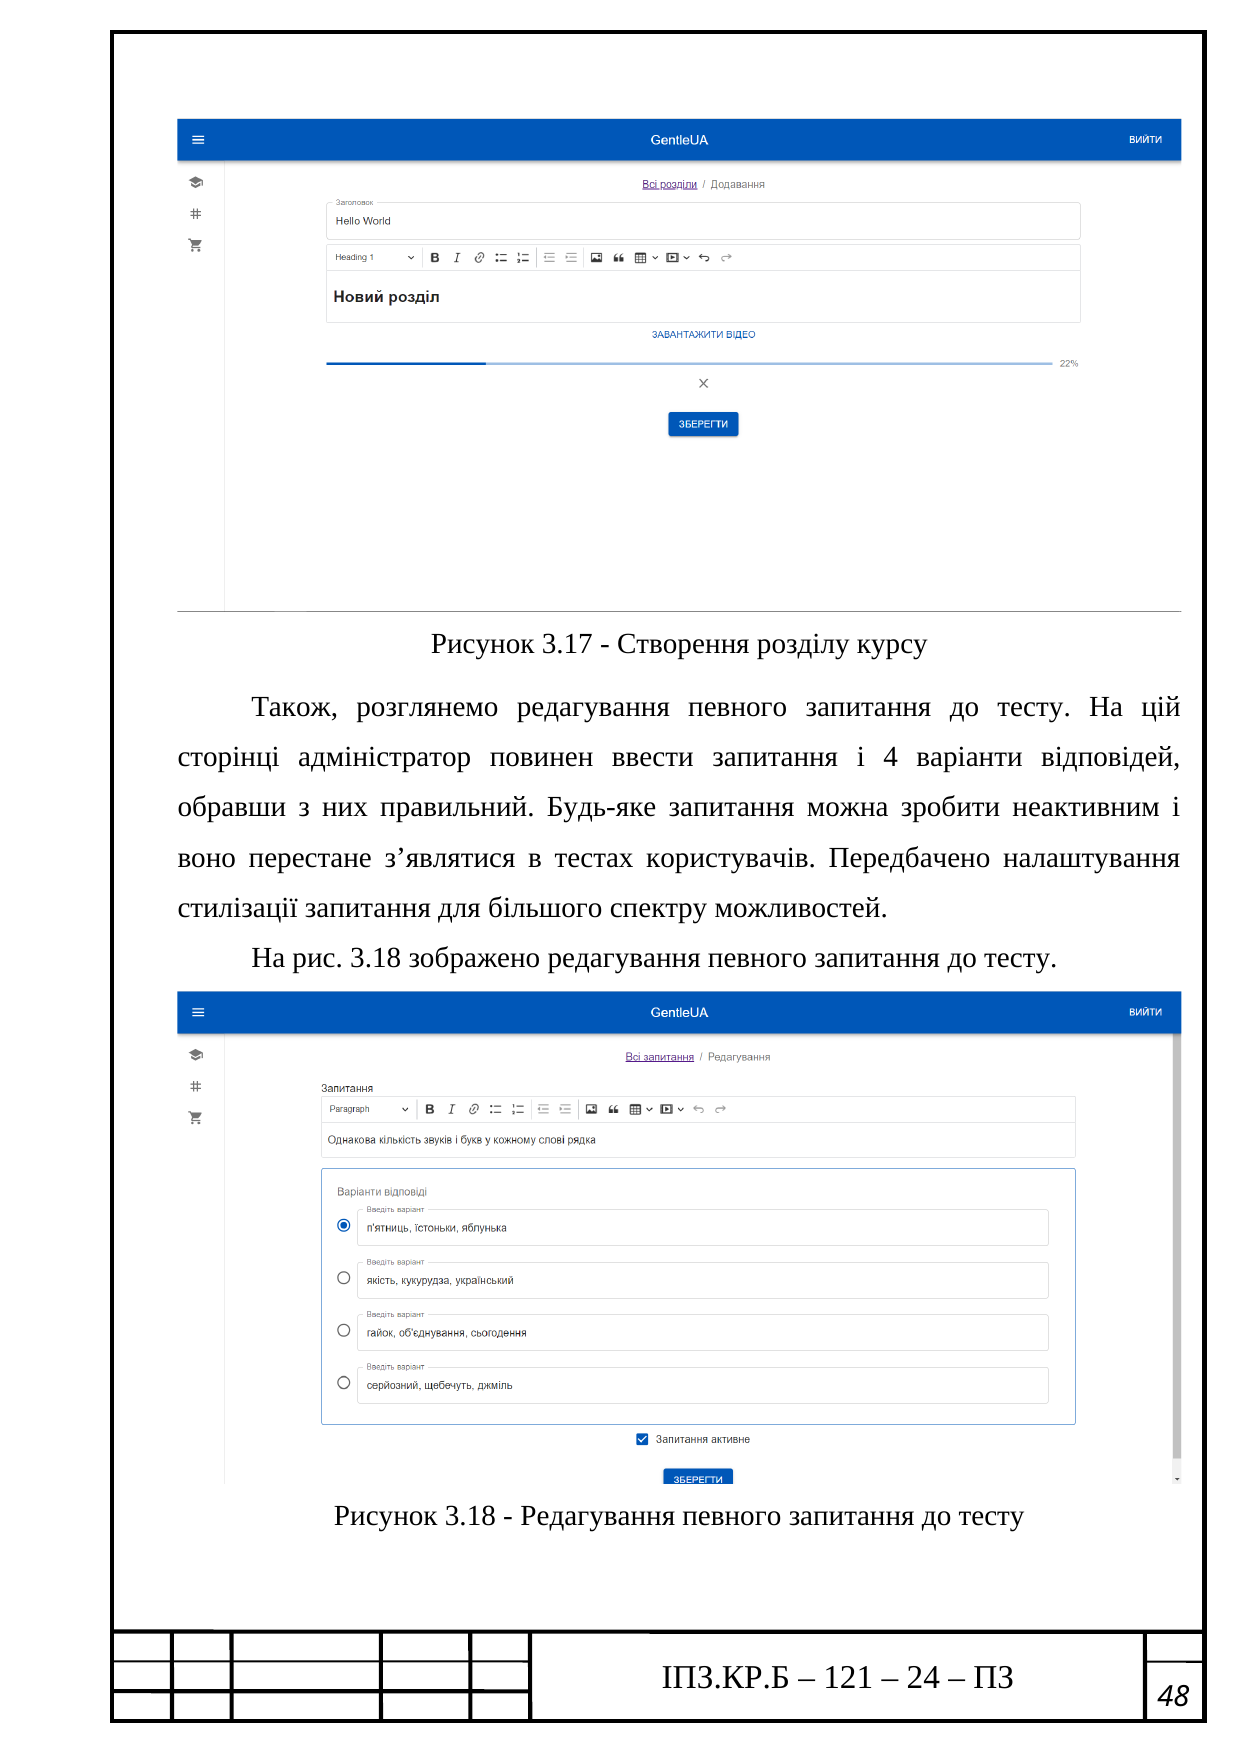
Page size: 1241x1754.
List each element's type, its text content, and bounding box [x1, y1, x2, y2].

list Також, розглянемо редагування певного запитання до тесту. На цій сторінці адміністратор повинен ввести запитання і 4 варіанти відповідей, обравши з них правильний. Будь-яке запитання можна зробити неактивним і воно перестане з’являтися в тестах користувачів. Передбачено налаштування стилізації запитання для більшого спектру можливостей. [177, 689, 1181, 924]
picture [177, 990, 1182, 1484]
list Рисунок 3.18 - Редагування певного запитання до тесту [177, 1498, 1181, 1532]
list Рисунок 3.17 - Створення розділу курсу [177, 626, 1181, 659]
picture [177, 118, 1182, 612]
list На рис. 3.18 зображено редагування певного запитання до тесту. [177, 940, 1181, 974]
